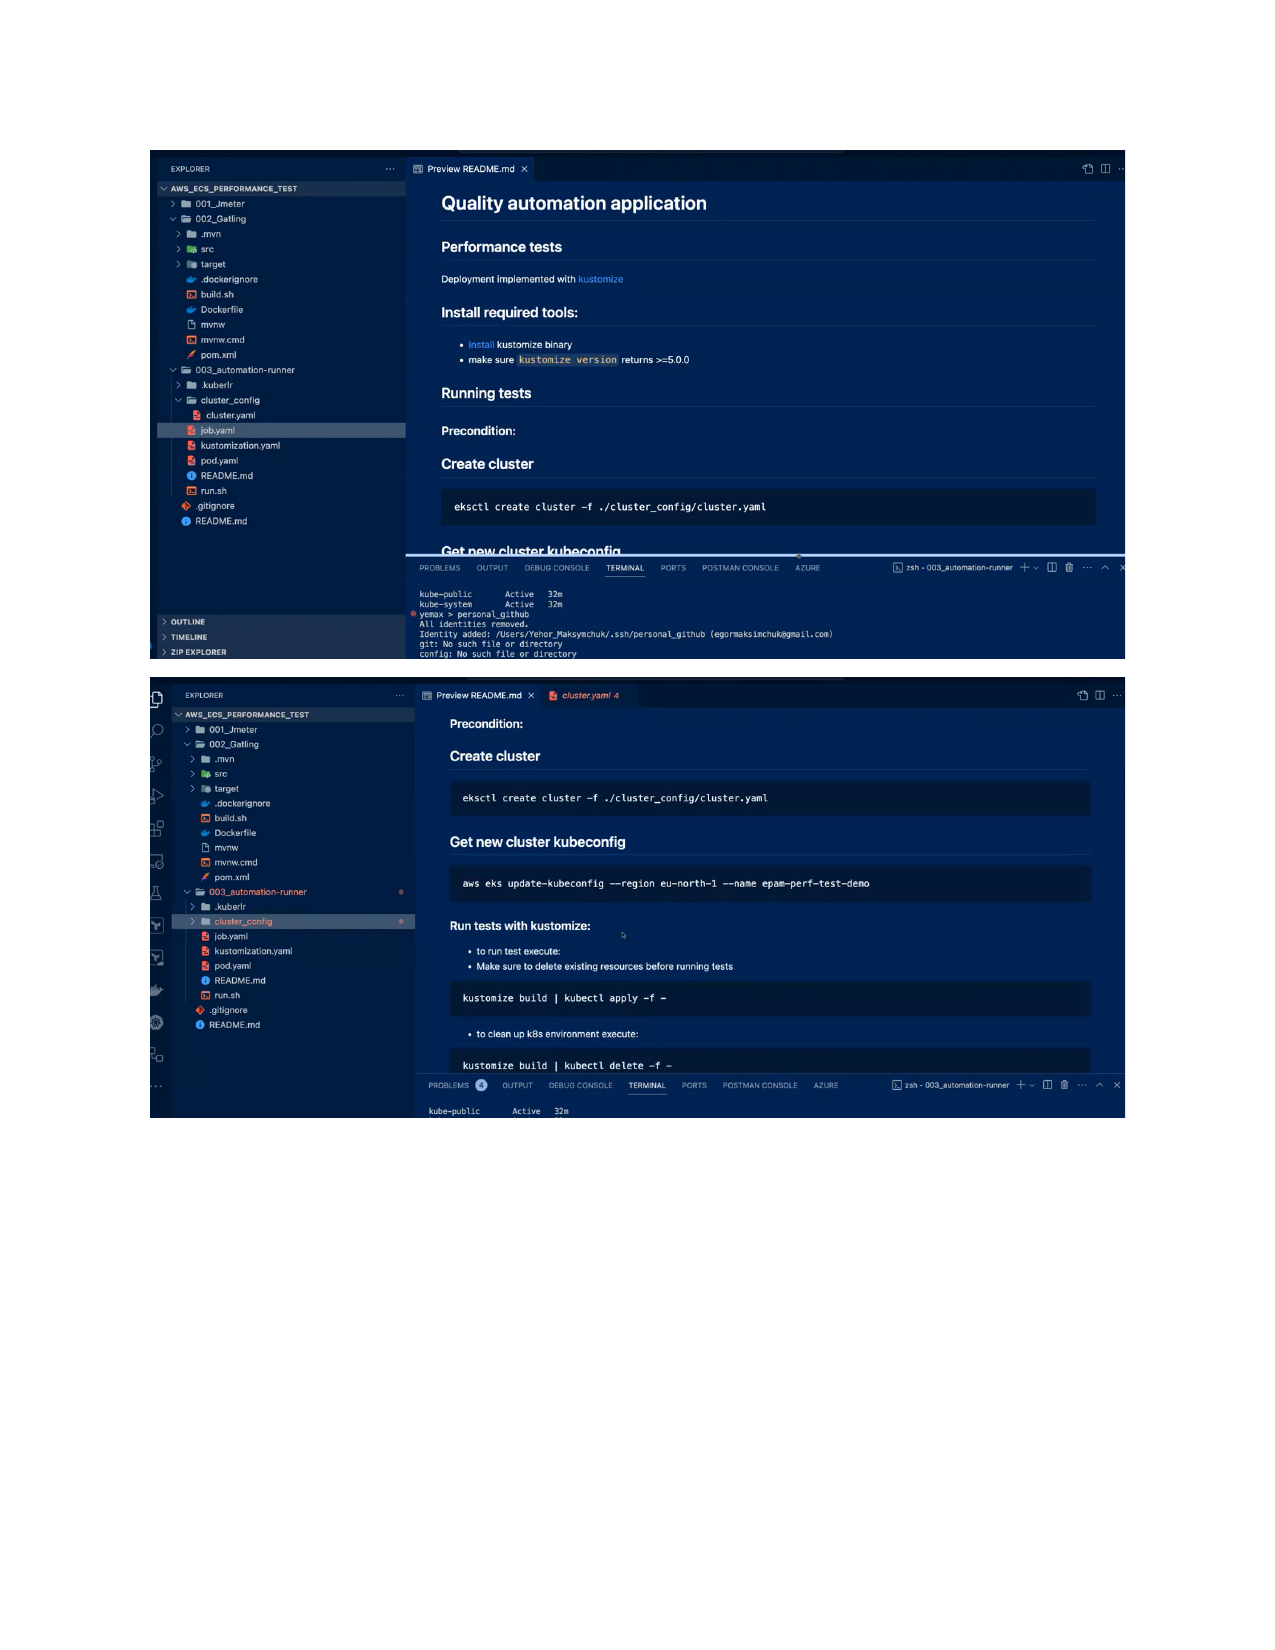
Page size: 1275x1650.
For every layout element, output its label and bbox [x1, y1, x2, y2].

picture [150, 677, 1125, 1118]
picture [150, 150, 1125, 659]
